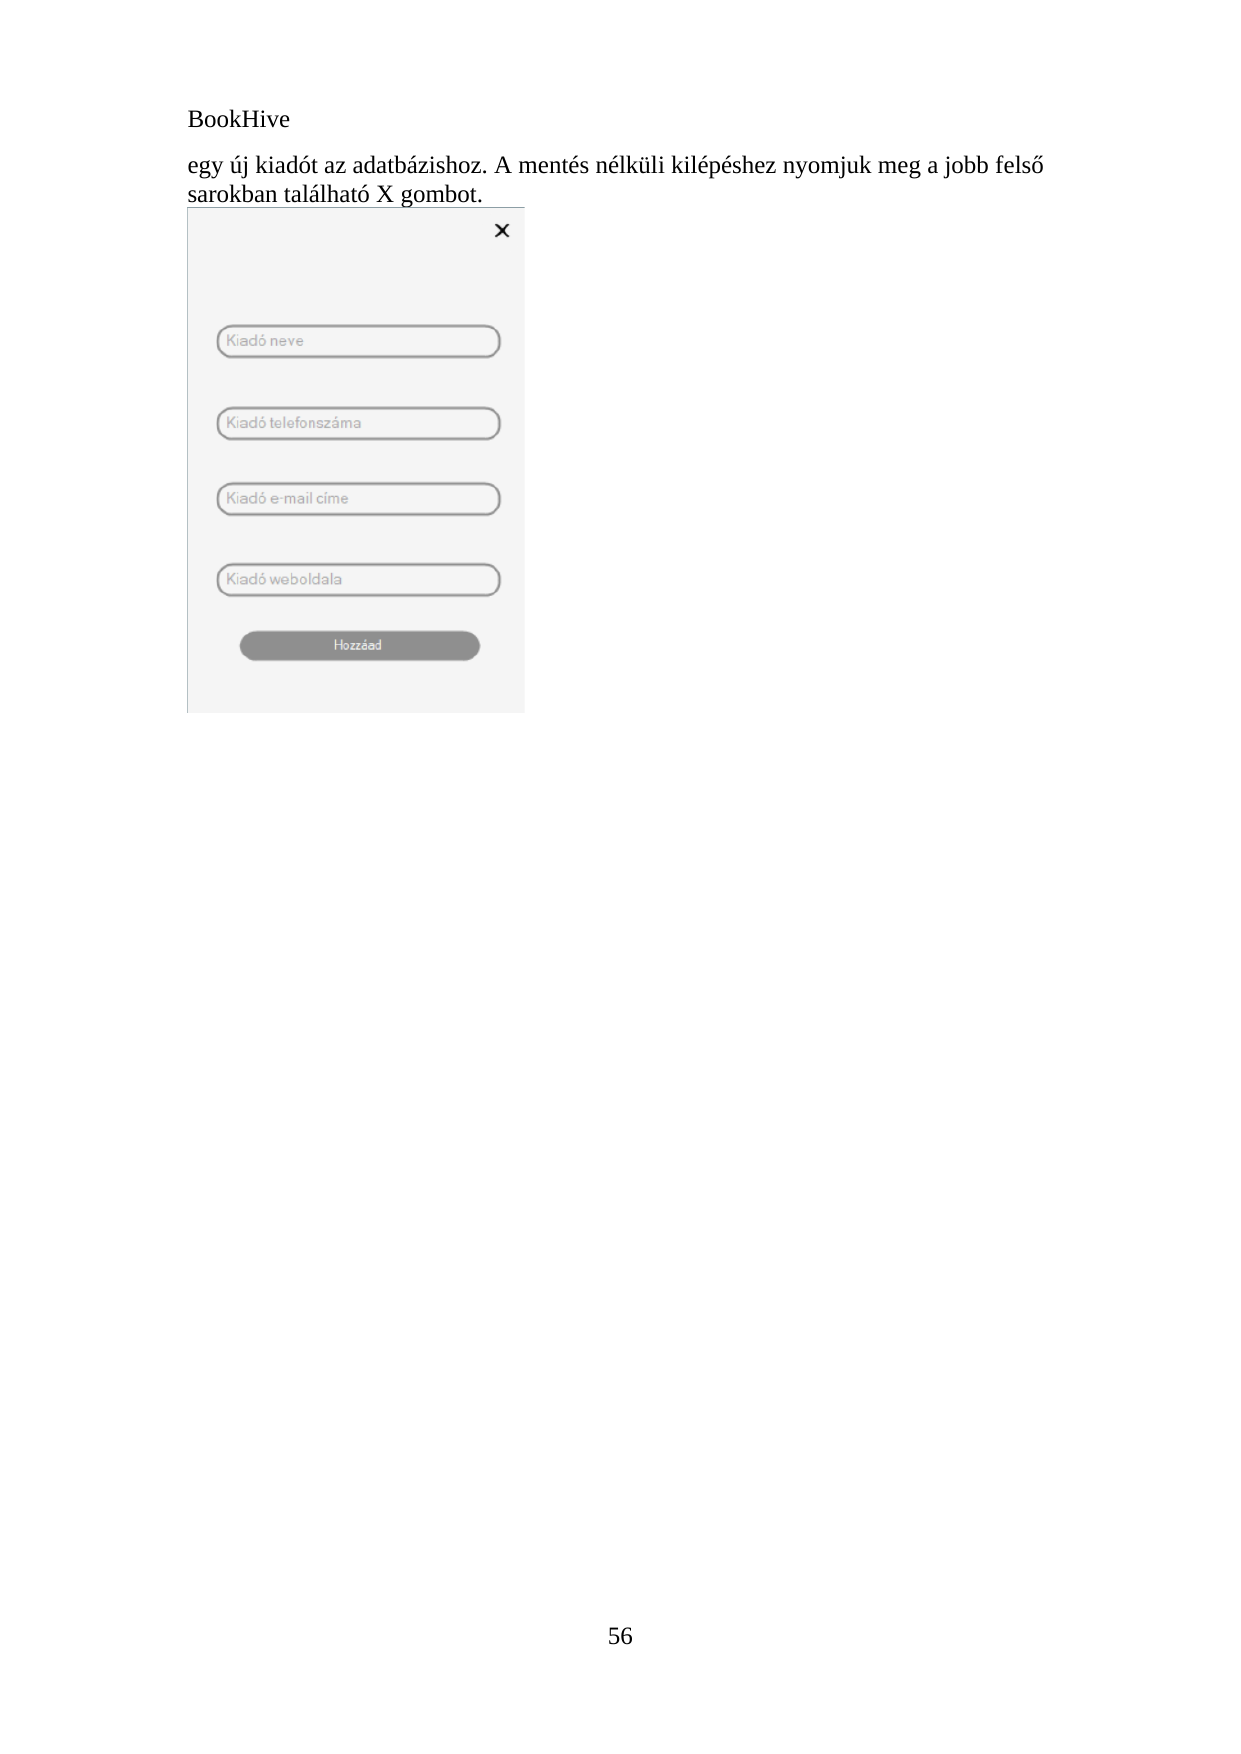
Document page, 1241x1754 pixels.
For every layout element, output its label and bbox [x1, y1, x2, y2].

text [187, 150, 1053, 207]
picture [187, 207, 525, 713]
